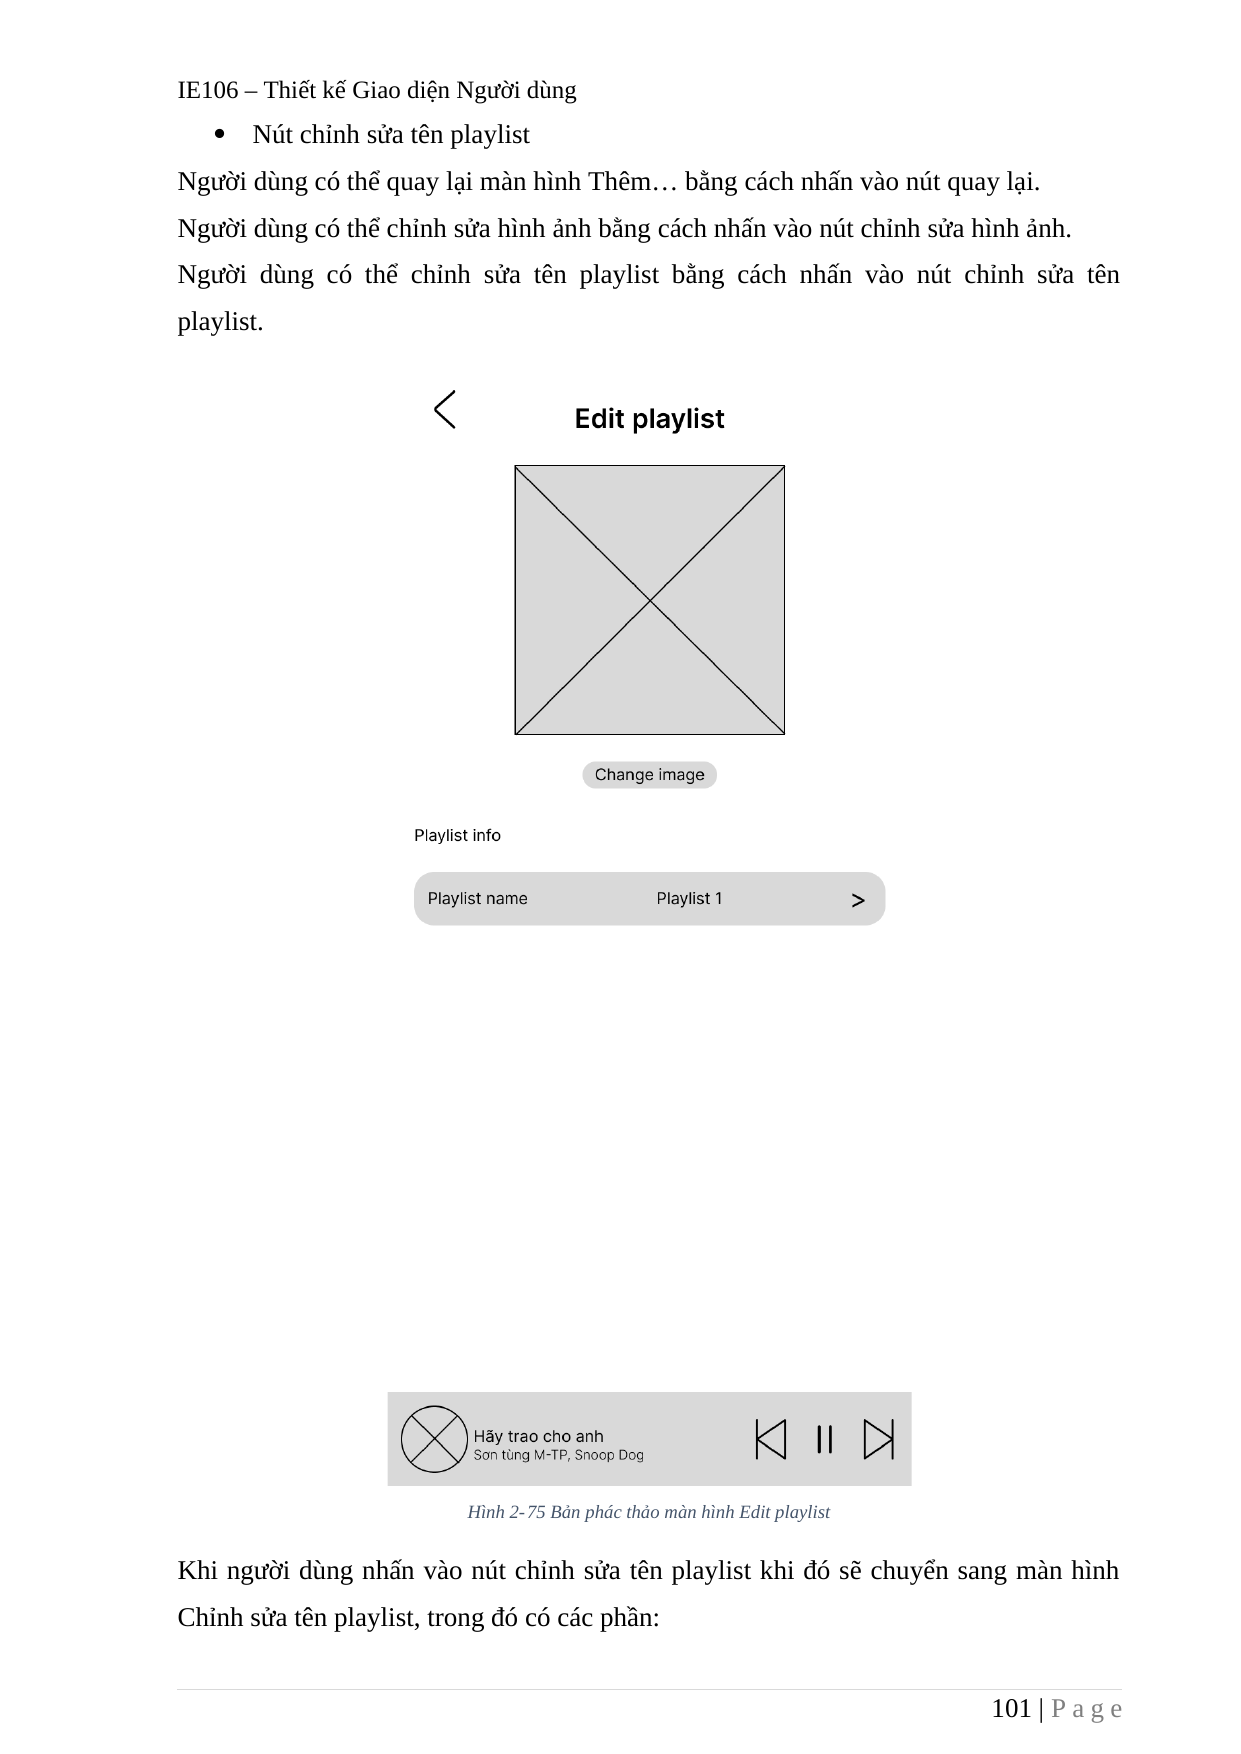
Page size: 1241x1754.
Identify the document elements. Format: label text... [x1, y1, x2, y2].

list Nút chỉnh sửa tên playlist [215, 118, 1122, 149]
text Người dùng có thể quay lại màn hình Thêm… bằng cách nhấn vào nút quay lại. [177, 165, 1122, 196]
text Người dùng có thể chỉnh sửa hình ảnh bằng cách nhấn vào nút chỉnh sửa hình ảnh. [177, 212, 1122, 243]
text Người dùng có thể chỉnh sửa tên playlist bằng cách nhấn vào nút chỉnh sửa tên playlist. [177, 258, 1122, 336]
picture [387, 351, 912, 1486]
text Khi người dùng nhấn vào nút chỉnh sửa tên playlist khi đó sẽ chuyển sang màn hình Chỉnh sửa tên playlist, trong đó có các phần: [177, 1554, 1122, 1632]
